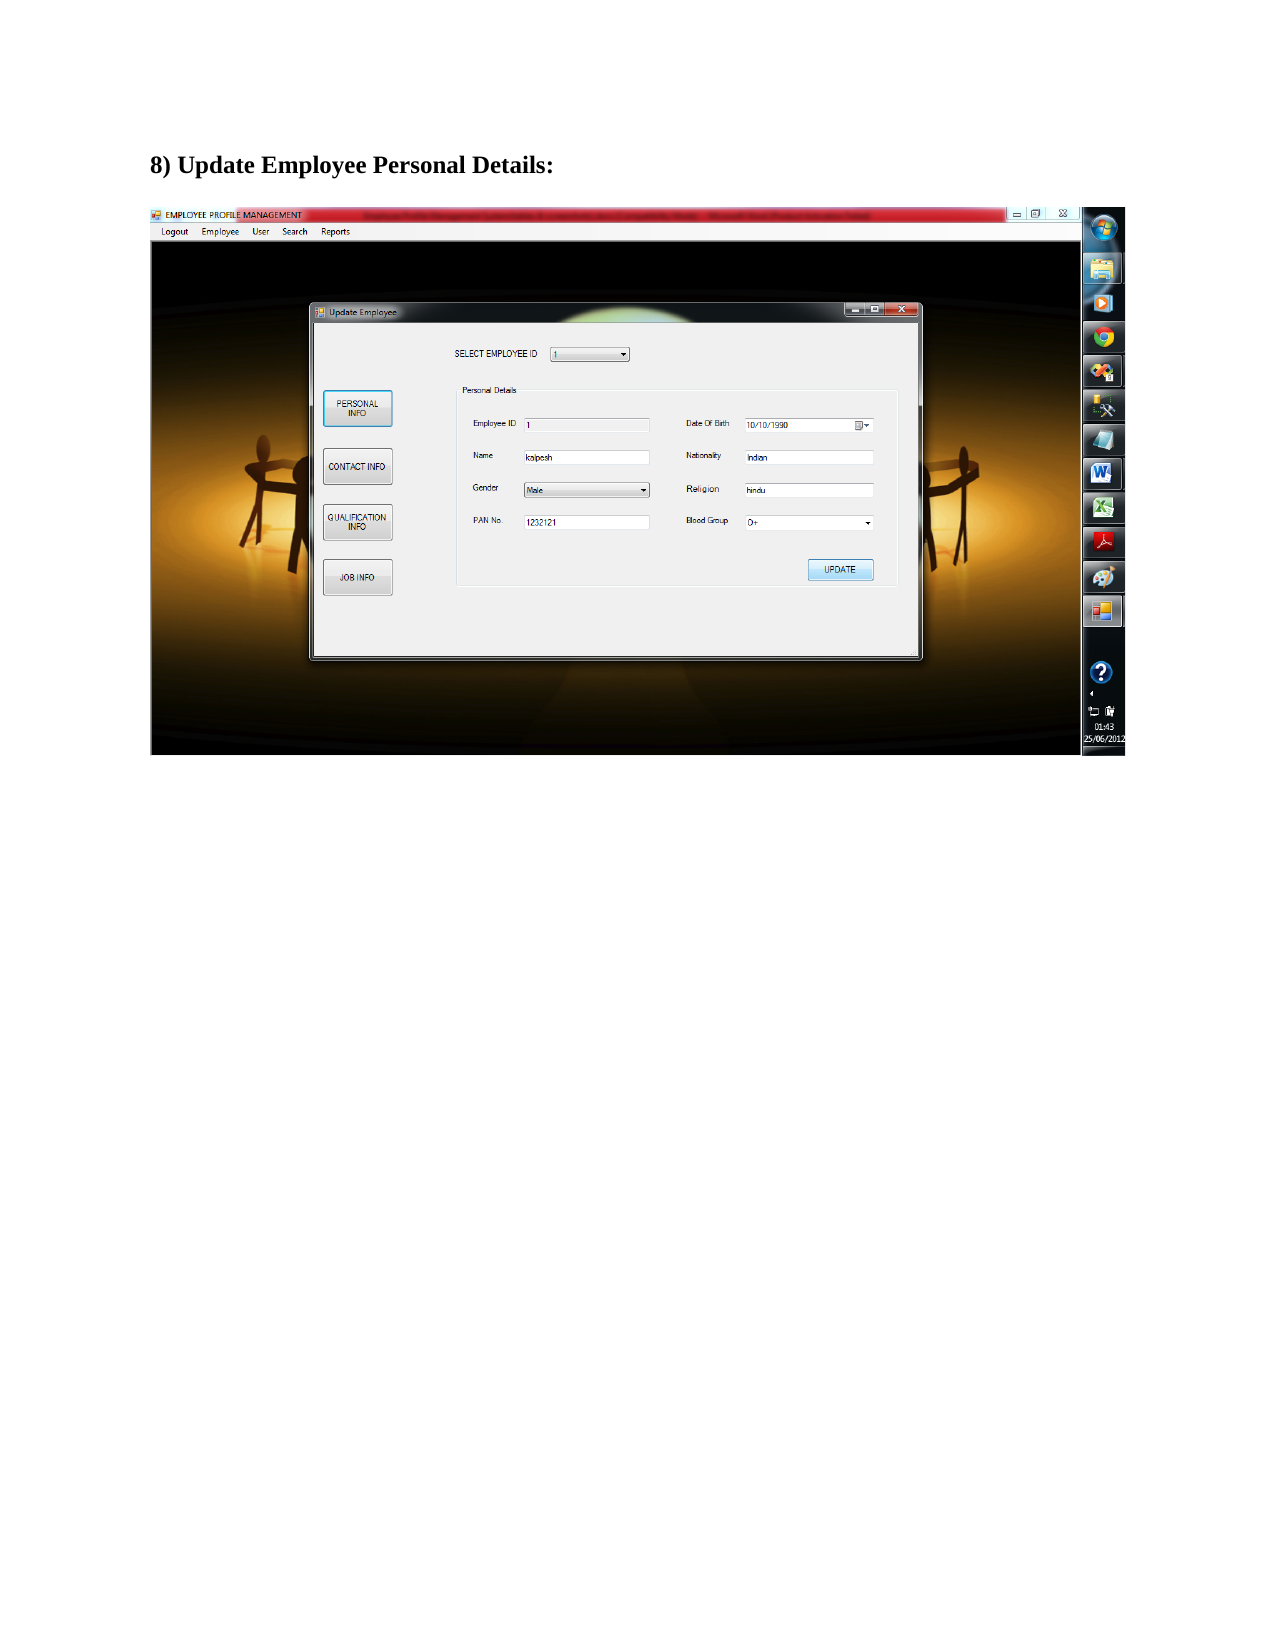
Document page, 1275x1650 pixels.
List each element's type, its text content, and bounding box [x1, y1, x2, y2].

text 8) Update Employee Personal Details: [150, 150, 1125, 179]
picture [150, 207, 1125, 756]
